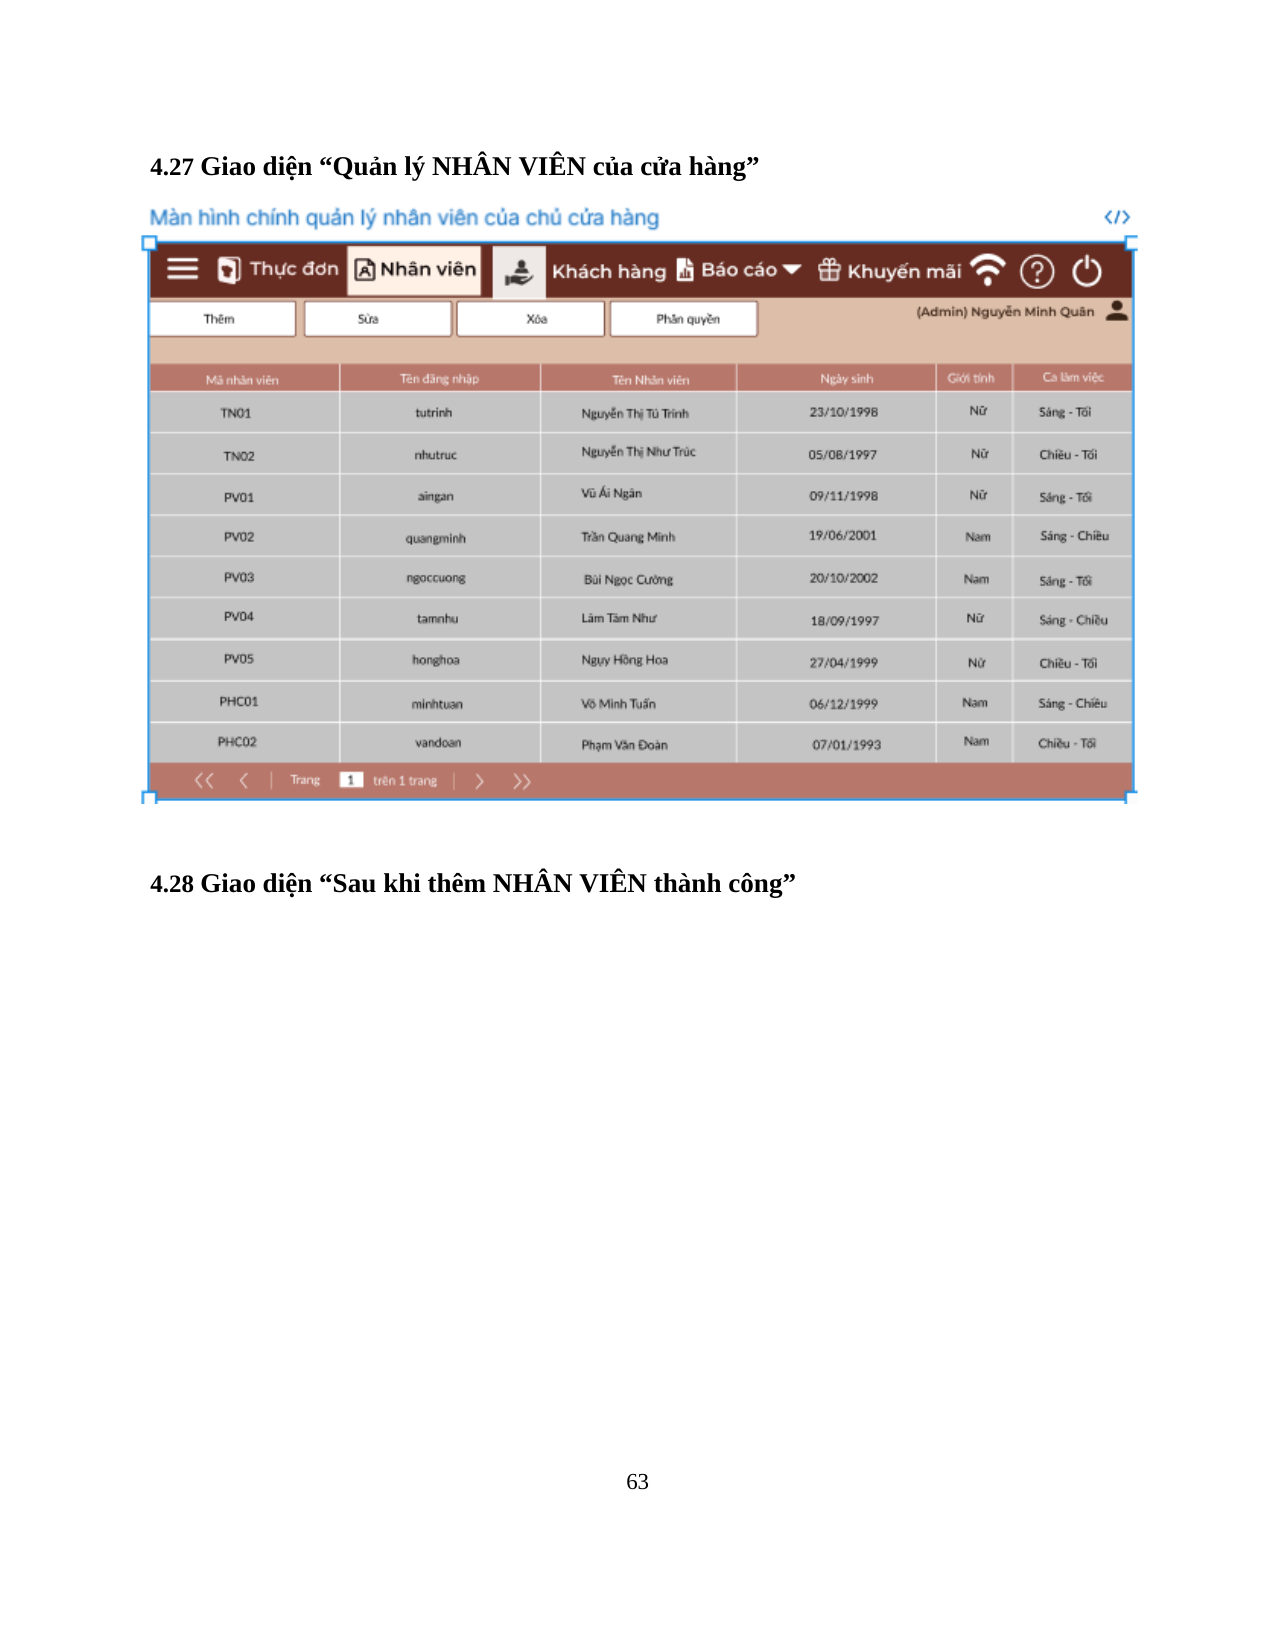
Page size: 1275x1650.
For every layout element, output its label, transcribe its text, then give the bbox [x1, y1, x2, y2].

subtitle Giao diện “Sau khi thêm NHÂN VIÊN thành công” [150, 867, 1137, 898]
picture [137, 199, 1138, 804]
subtitle Giao diện “Quản lý NHÂN VIÊN của cửa hàng” [150, 151, 1137, 182]
